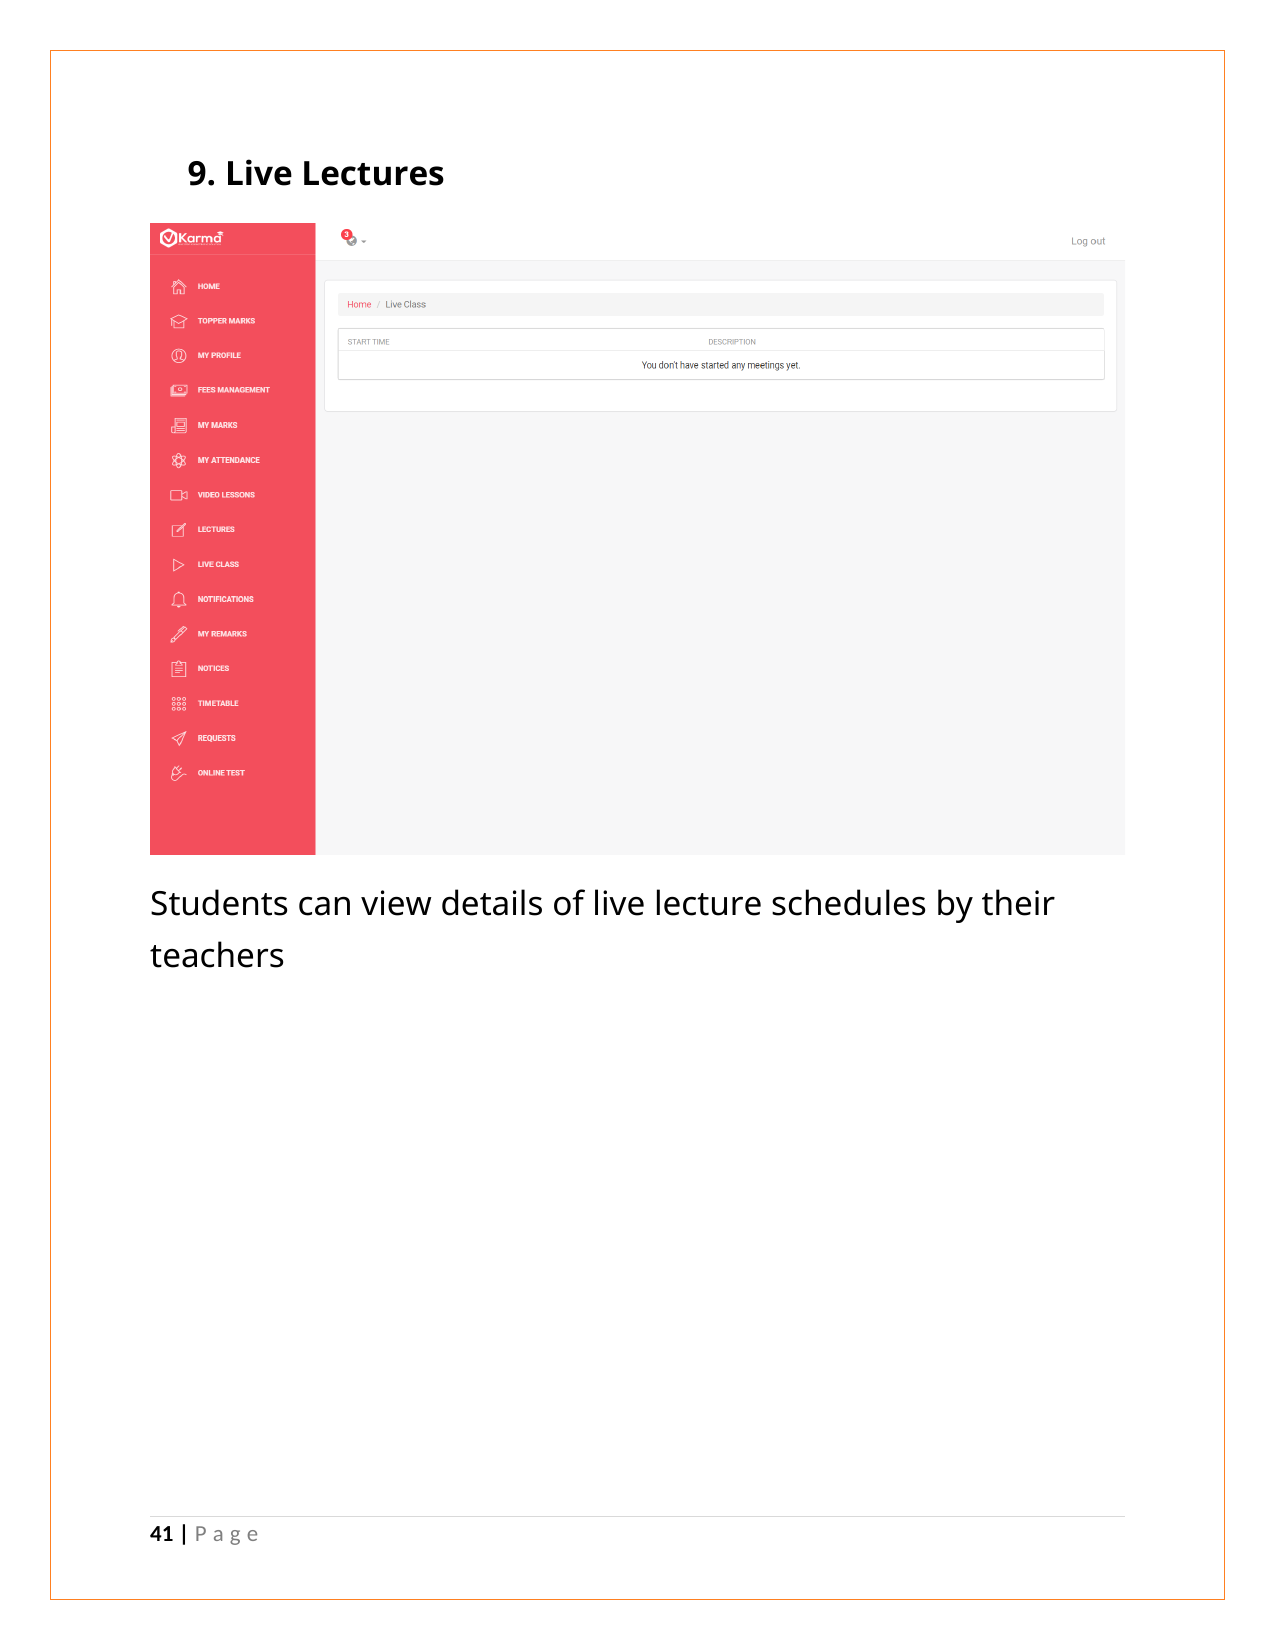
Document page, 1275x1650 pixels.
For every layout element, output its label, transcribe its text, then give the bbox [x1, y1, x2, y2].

picture [150, 223, 1125, 855]
list Live Lectures [187, 150, 1125, 195]
text Students can view details of live lecture schedules by their teachers [150, 880, 1125, 977]
